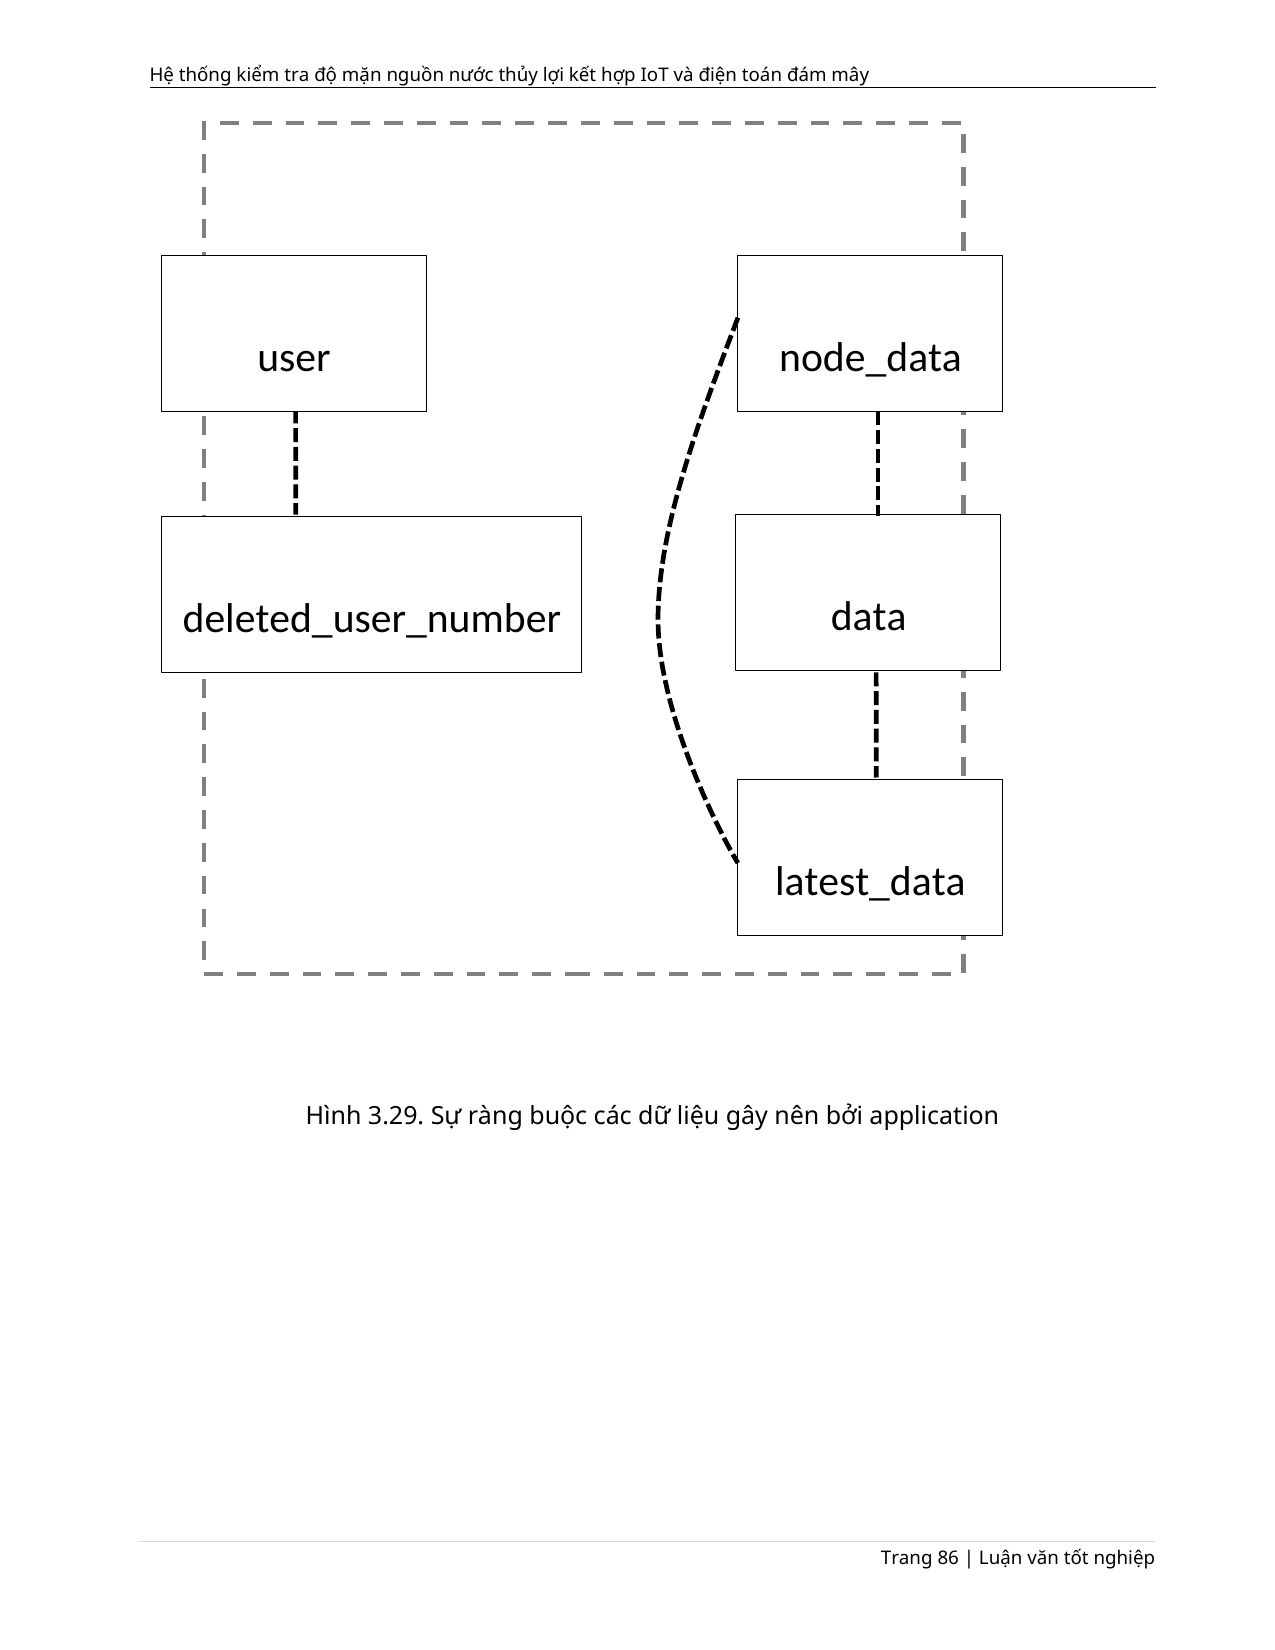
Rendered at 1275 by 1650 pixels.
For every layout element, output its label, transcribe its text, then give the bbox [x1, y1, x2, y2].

text Hình 3.29. Sự ràng buộc các dữ liệu gây nên bởi application [150, 1097, 1155, 1131]
